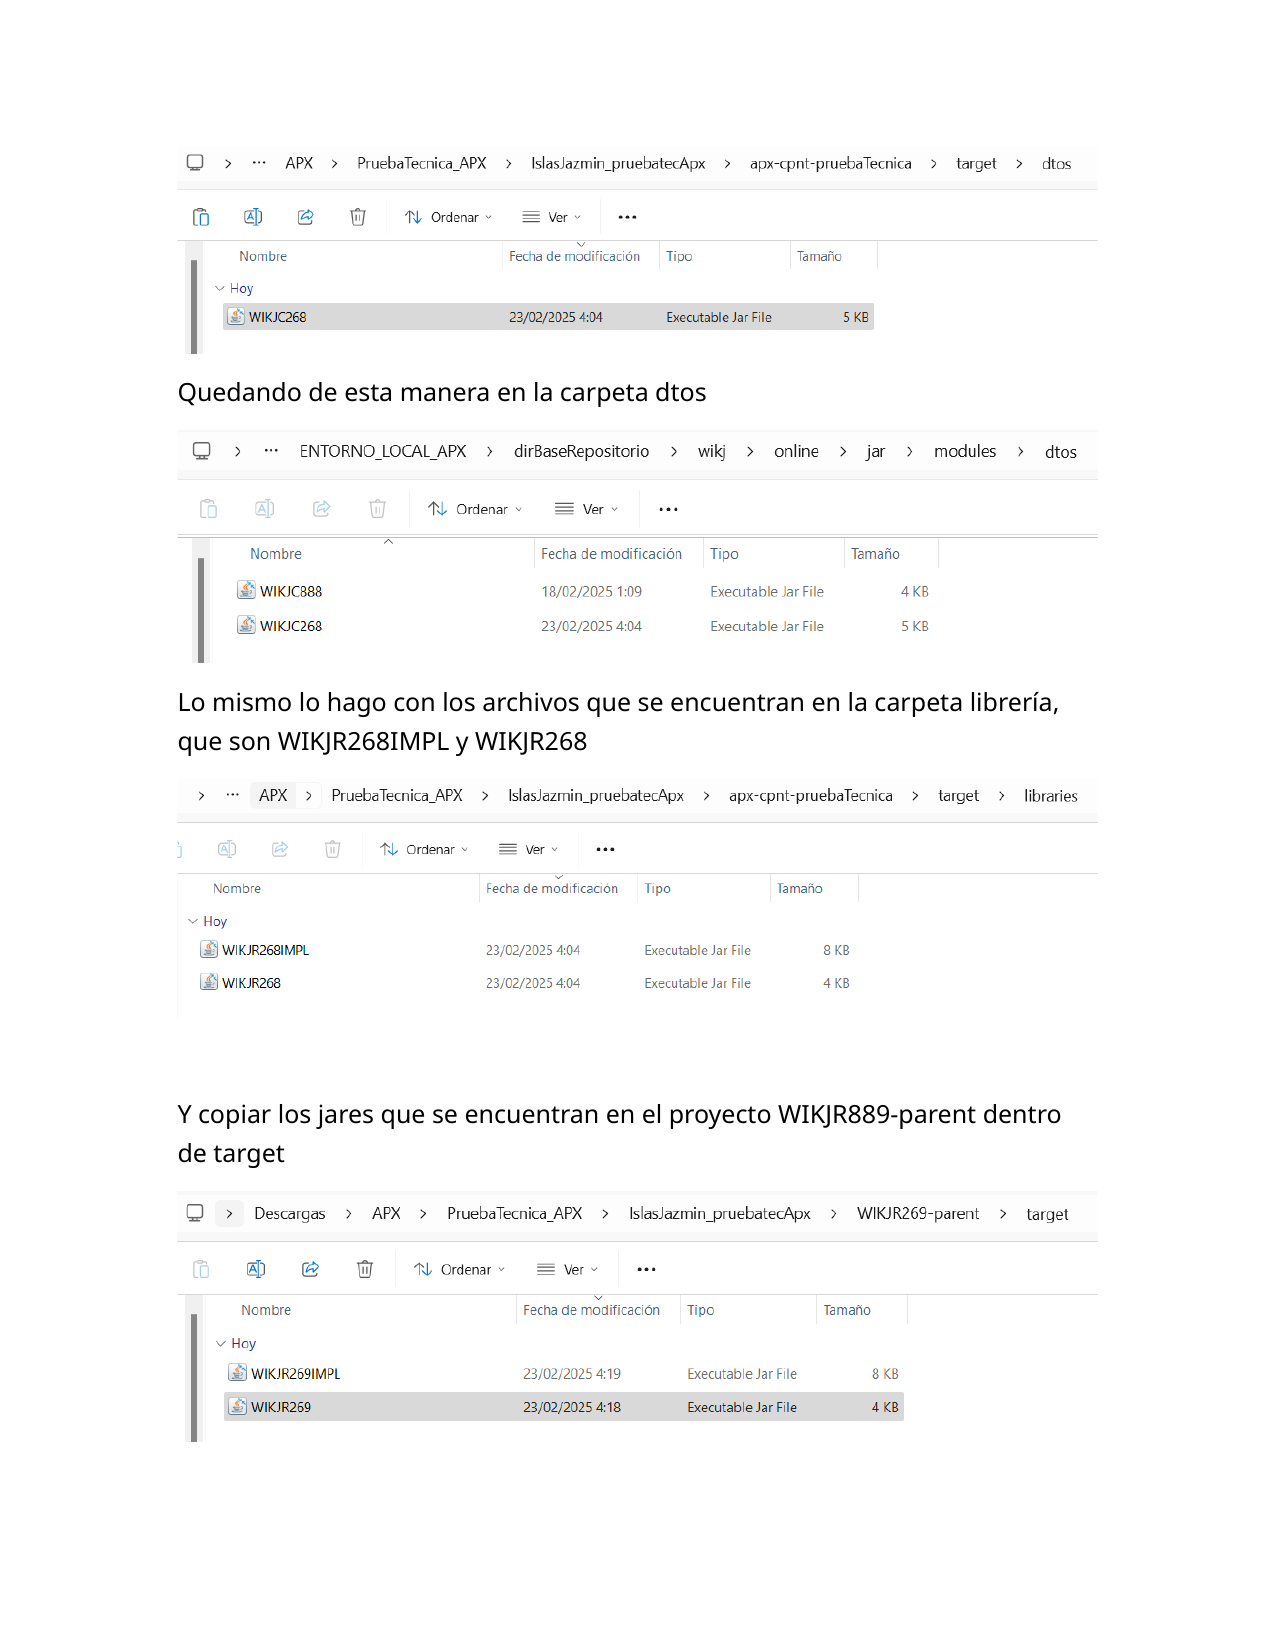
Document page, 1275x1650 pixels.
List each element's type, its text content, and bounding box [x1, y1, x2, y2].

picture [177, 779, 1098, 1019]
text Y copiar los jares que se encuentran en el proyecto WIKJR889-parent dentro de target [177, 1097, 1098, 1170]
picture [177, 430, 1098, 663]
text Lo mismo lo hago con los archivos que se encuentran en la carpeta librería, que son WIKJR268IMPL y WIKJR268 [177, 684, 1098, 758]
text Quedando de esta manera en la carpeta dtos [177, 375, 1098, 409]
picture [177, 147, 1098, 354]
picture [177, 1191, 1098, 1442]
